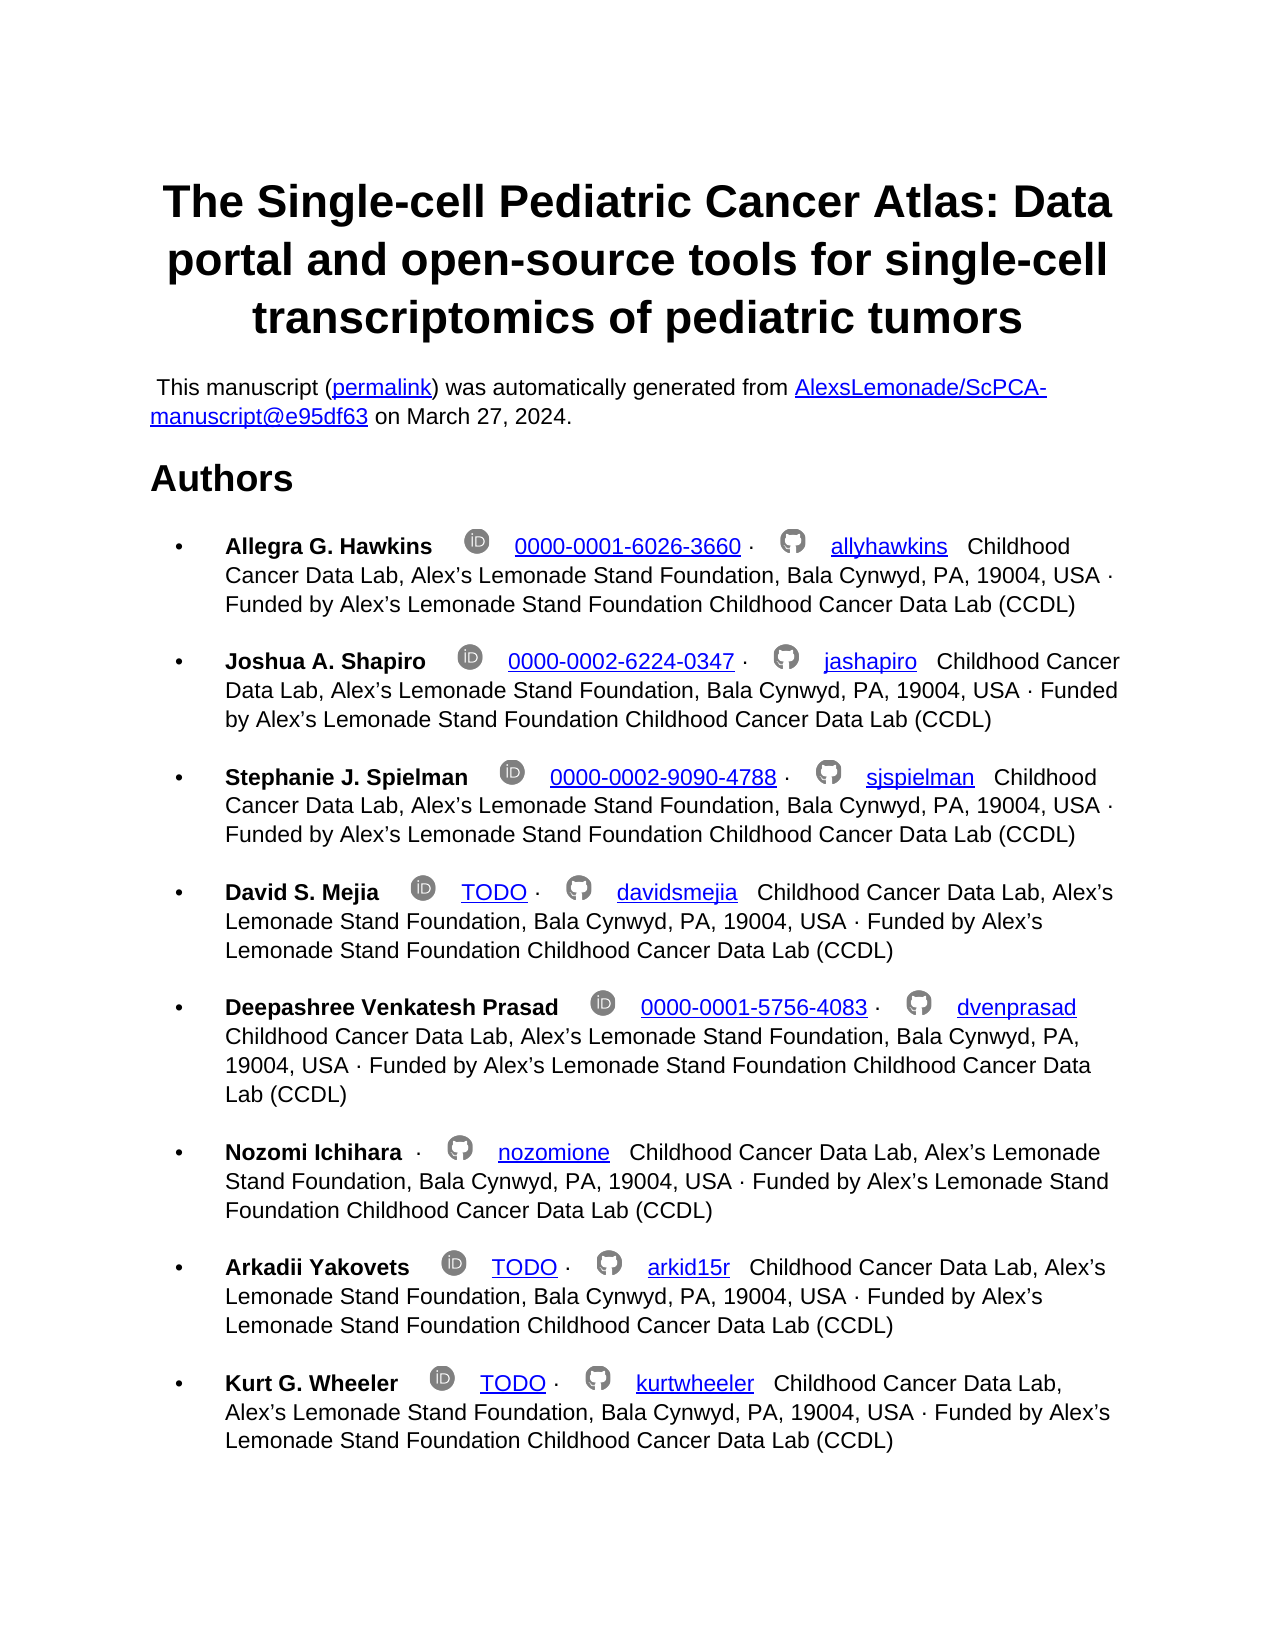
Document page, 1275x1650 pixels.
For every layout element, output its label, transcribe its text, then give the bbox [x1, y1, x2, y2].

picture [566, 875, 592, 901]
picture [441, 1250, 467, 1276]
picture [773, 644, 799, 670]
picture [464, 529, 490, 554]
subtitle Authors [150, 457, 1125, 500]
picture [597, 1250, 622, 1276]
list Allegra G. Hawkins 0000-0001-6026-3660 · allyhawkins Childhood Cancer Data Lab, Alex’s Lemonade Stand Foundation, Bala Cynwyd, PA, 19004, USA · Funded by Alex’s Lemonade Stand Foundation Childhood Cancer Data Lab (CCDL) [175, 529, 1125, 617]
picture [906, 990, 932, 1016]
list Joshua A. Shapiro 0000-0002-6224-0347 · jashapiro Childhood Cancer Data Lab, Alex’s Lemonade Stand Foundation, Bala Cynwyd, PA, 19004, USA · Funded by Alex’s Lemonade Stand Foundation Childhood Cancer Data Lab (CCDL) [175, 644, 1125, 732]
text This manuscript (permalink) was automatically generated from AlexsLemonade/ScPCA-manuscript@e95df63 on March 27, 2024. [150, 374, 1125, 429]
list Nozomi Ichihara · nozomione Childhood Cancer Data Lab, Alex’s Lemonade Stand Foundation, Bala Cynwyd, PA, 19004, USA · Funded by Alex’s Lemonade Stand Foundation Childhood Cancer Data Lab (CCDL) [175, 1135, 1125, 1223]
picture [585, 1366, 611, 1391]
list Deepashree Venkatesh Prasad 0000-0001-5756-4083 · dvenprasad Childhood Cancer Data Lab, Alex’s Lemonade Stand Foundation, Bala Cynwyd, PA, 19004, USA · Funded by Alex’s Lemonade Stand Foundation Childhood Cancer Data Lab (CCDL) [175, 991, 1125, 1107]
title The Single-cell Pediatric Cancer Atlas: Data portal and open-source tools for single-cell transcriptomics of pediatric tumors [150, 175, 1125, 343]
picture [590, 990, 616, 1016]
picture [410, 875, 436, 901]
picture [780, 529, 806, 554]
list Kurt G. Wheeler TODO · kurtwheeler Childhood Cancer Data Lab, Alex’s Lemonade Stand Foundation, Bala Cynwyd, PA, 19004, USA · Funded by Alex’s Lemonade Stand Foundation Childhood Cancer Data Lab (CCDL) [175, 1366, 1125, 1454]
list David S. Mejia TODO · davidsmejia Childhood Cancer Data Lab, Alex’s Lemonade Stand Foundation, Bala Cynwyd, PA, 19004, USA · Funded by Alex’s Lemonade Stand Foundation Childhood Cancer Data Lab (CCDL) [175, 875, 1125, 963]
picture [457, 644, 483, 670]
picture [499, 760, 525, 785]
list Stephanie J. Spielman 0000-0002-9090-4788 · sjspielman Childhood Cancer Data Lab, Alex’s Lemonade Stand Foundation, Bala Cynwyd, PA, 19004, USA · Funded by Alex’s Lemonade Stand Foundation Childhood Cancer Data Lab (CCDL) [175, 760, 1125, 848]
list Arkadii Yakovets TODO · arkid15r Childhood Cancer Data Lab, Alex’s Lemonade Stand Foundation, Bala Cynwyd, PA, 19004, USA · Funded by Alex’s Lemonade Stand Foundation Childhood Cancer Data Lab (CCDL) [175, 1251, 1125, 1338]
picture [429, 1366, 455, 1391]
picture [447, 1135, 473, 1161]
picture [816, 760, 842, 785]
